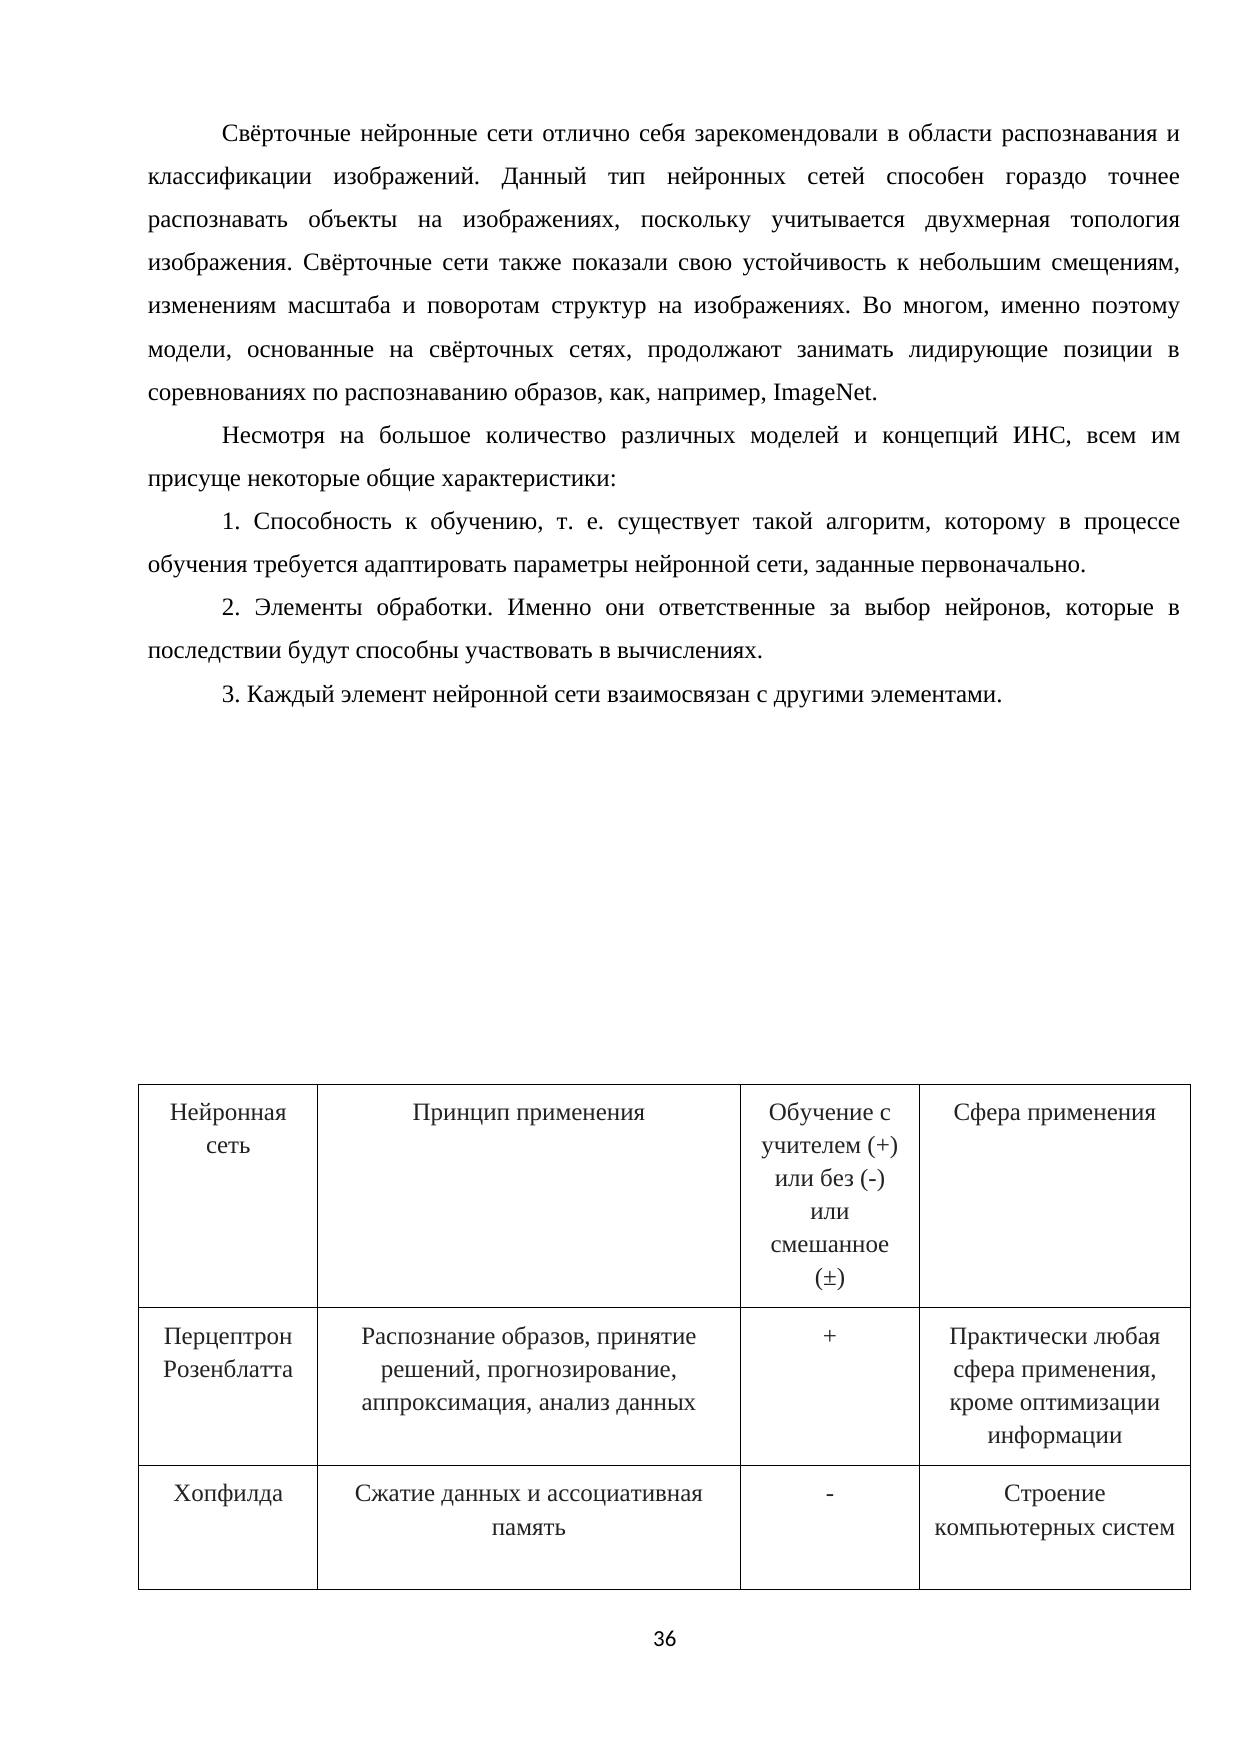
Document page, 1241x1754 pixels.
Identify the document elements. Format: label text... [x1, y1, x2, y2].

table_header Нейронная сеть [139, 1085, 317, 1307]
text 2. Элементы обработки. Именно они ответственные за выбор нейронов, которые в последствии будут способны участвовать в вычислениях. [148, 592, 1181, 664]
table_header Сфера применения [920, 1085, 1190, 1307]
table_header Принцип применения [318, 1085, 740, 1307]
table_cell Строение компьютерных систем [920, 1466, 1190, 1589]
table_cell Хопфилда [139, 1466, 317, 1589]
table_header Обучение с учителем (+) или без (-) или смешанное (±) [741, 1085, 919, 1307]
table_cell Практически любая сфера применения, кроме оптимизации информации [920, 1308, 1190, 1465]
text Свёрточные нейронные сети отлично себя зарекомендовали в области распознавания и классификации изображений. Данный тип нейронных сетей способен гораздо точнее распознавать объекты на изображениях, поскольку учитывается двухмерная топология изображения. Свёрточные сети также показали свою устойчивость к небольшим смещениям, изменениям масштаба и поворотам структур на изображениях. Во многом, именно поэтому модели, основанные на свёрточных сетях, продолжают занимать лидирующие позиции в соревнованиях по распознаванию образов, как, например, ImageNet. [148, 118, 1181, 406]
table_cell Перцептрон Розенблатта [139, 1308, 317, 1465]
table_cell Распознание образов, принятие решений, прогнозирование, аппроксимация, анализ данных [318, 1308, 740, 1465]
table_cell Сжатие данных и ассоциативная память [318, 1466, 740, 1589]
table_cell + [741, 1308, 919, 1465]
text 1. Способность к обучению, т. е. существует такой алгоритм, которому в процессе обучения требуется адаптировать параметры нейронной сети, заданные первоначально. [148, 506, 1181, 578]
table_cell - [741, 1466, 919, 1589]
text Несмотря на большое количество различных моделей и концепций ИНС, всем им присуще некоторые общие характеристики: [148, 420, 1181, 492]
text 3. Каждый элемент нейронной сети взаимосвязан с другими элементами. [148, 679, 1181, 707]
